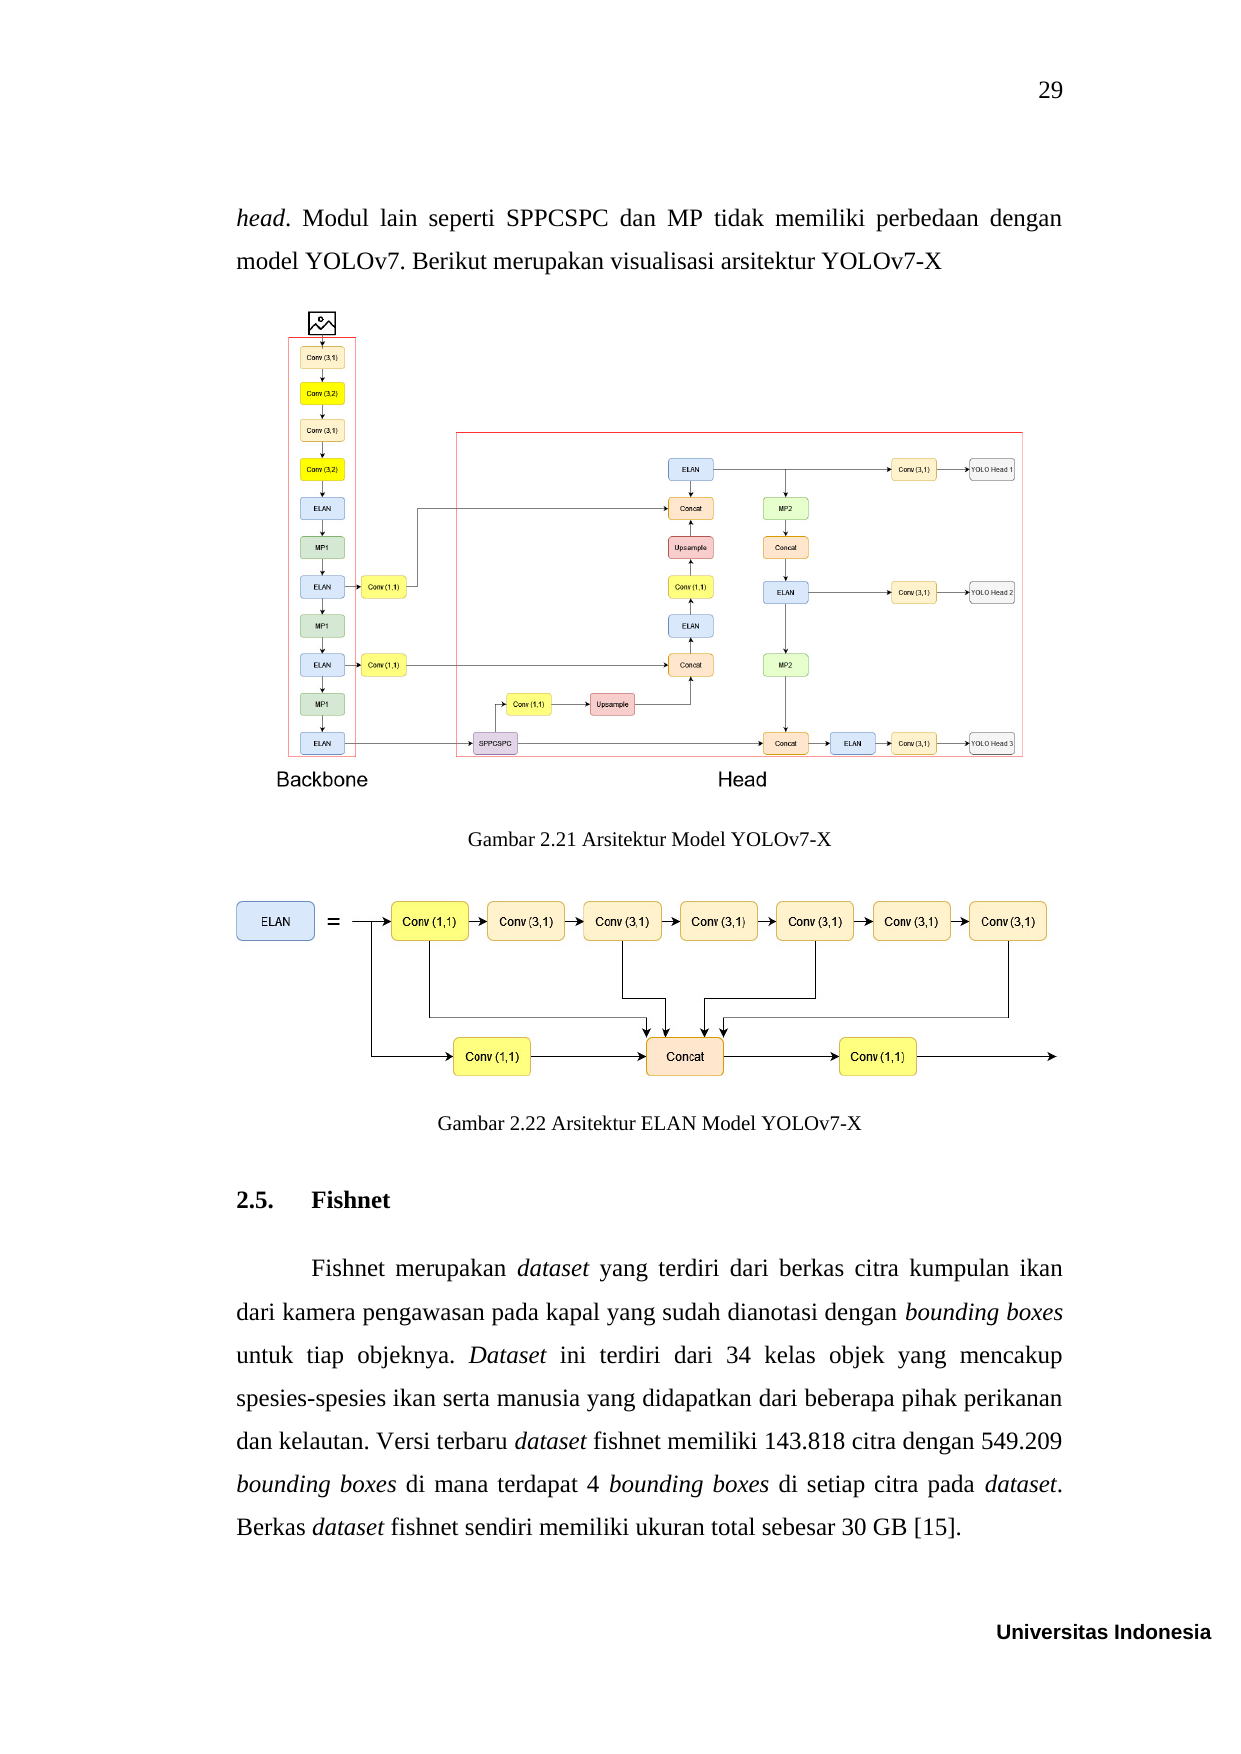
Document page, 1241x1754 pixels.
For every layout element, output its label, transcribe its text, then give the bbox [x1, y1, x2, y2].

picture [236, 901, 1064, 1076]
picture [276, 310, 1023, 792]
text Gambar 2.22 Arsitektur ELAN Model YOLOv7-X [236, 1111, 1063, 1135]
subtitle Fishnet [236, 1185, 1063, 1214]
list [236, 203, 1063, 275]
text Fishnet merupakan dataset yang terdiri dari berkas citra kumpulan ikan dari kamera pengawasan pada kapal yang sudah dianotasi dengan bounding boxes untuk tiap objeknya. Dataset ini terdiri dari 34 kelas objek yang mencakup spesies-spesies ikan serta manusia yang didapatkan dari beberapa pihak perikanan dan kelautan. Versi terbaru dataset fishnet memiliki 143.818 citra dengan 549.209 bounding boxes di mana terdapat 4 bounding boxes di setiap citra pada dataset. Berkas dataset fishnet sendiri memiliki ukuran total sebesar 30 GB . [236, 1253, 1063, 1541]
text Gambar 2.21 Arsitektur Model YOLOv7-X [236, 827, 1063, 851]
